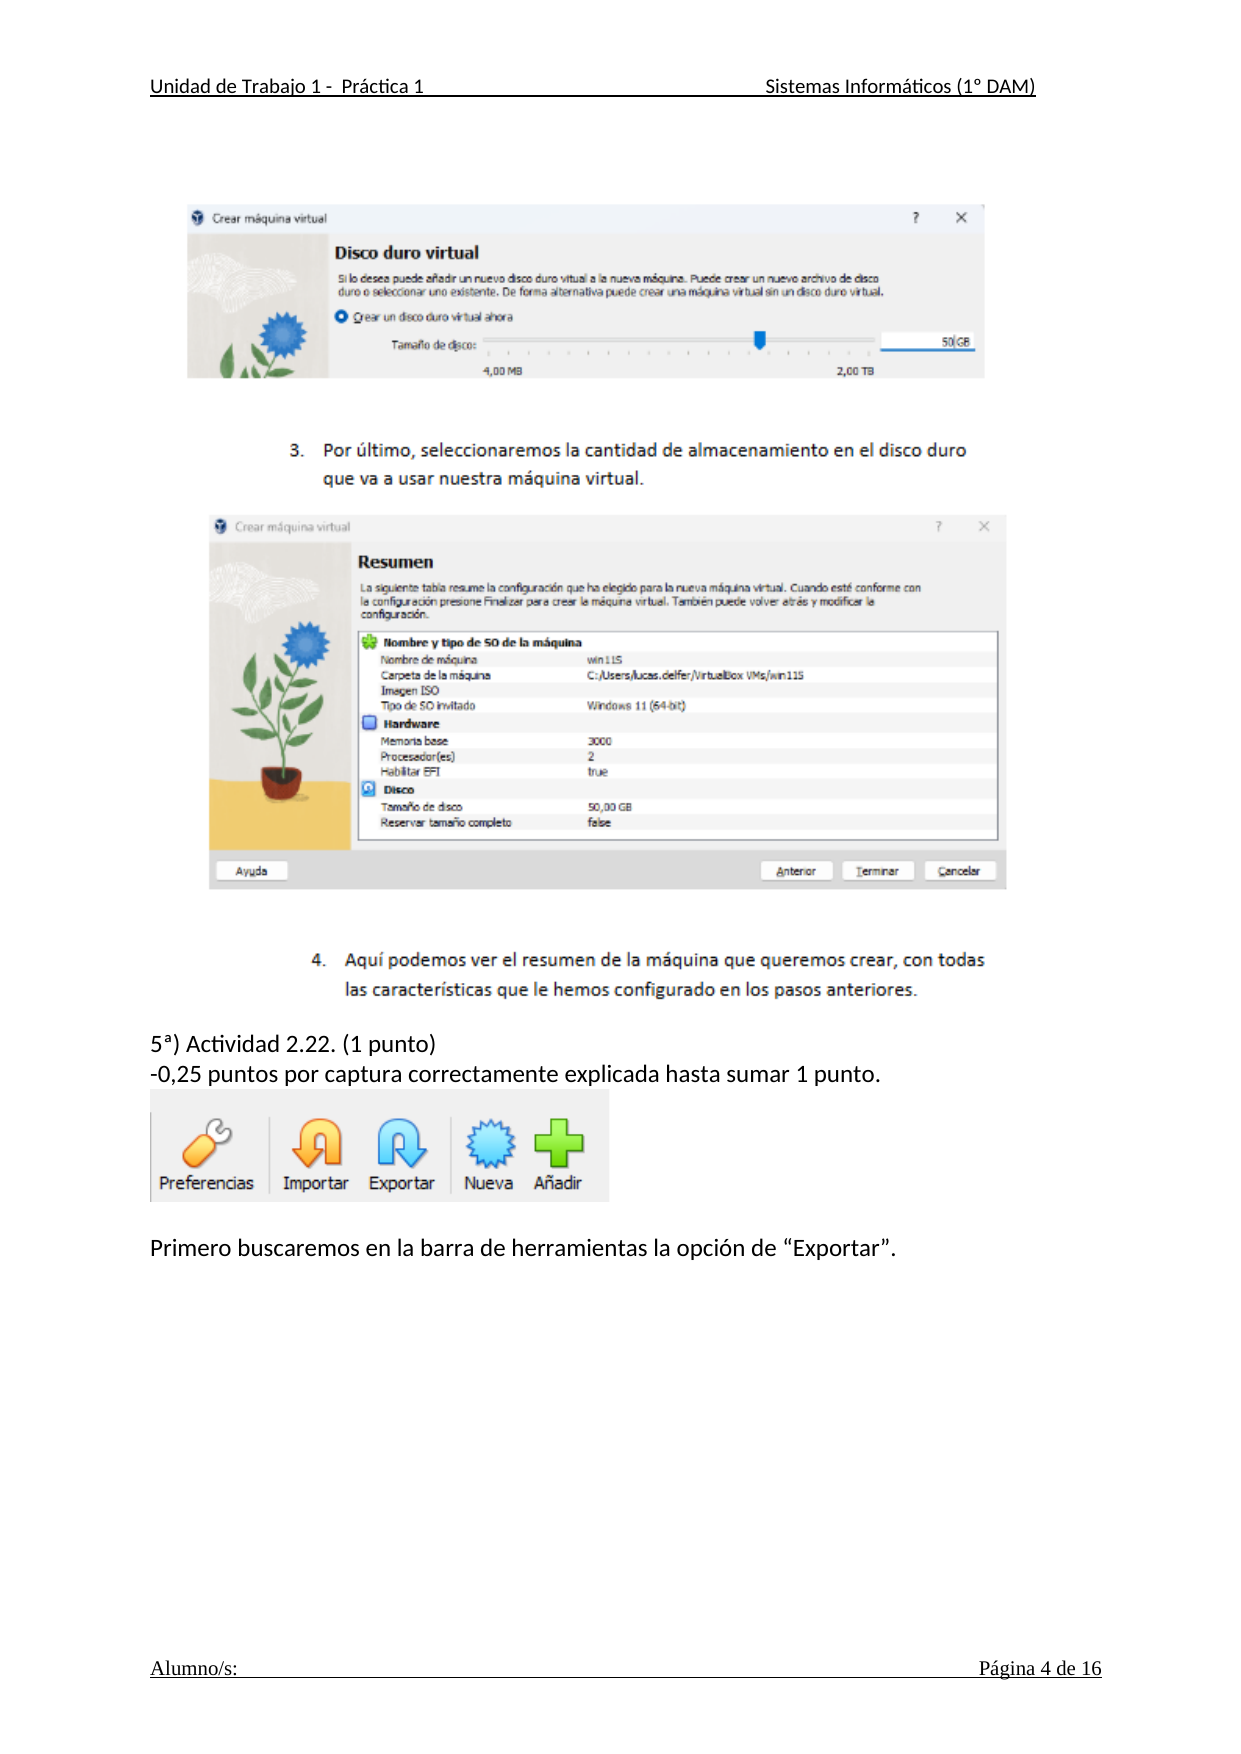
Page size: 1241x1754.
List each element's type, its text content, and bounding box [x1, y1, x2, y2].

picture [150, 178, 1088, 1029]
text -0,25 puntos por captura correctamente explicada hasta sumar 1 punto. [150, 1059, 1087, 1089]
text 5ª) Actividad 2.22. (1 punto) [150, 1029, 1087, 1059]
text Primero buscaremos en la barra de herramientas la opción de “Exportar”. [150, 1232, 1087, 1263]
picture [150, 1089, 610, 1202]
